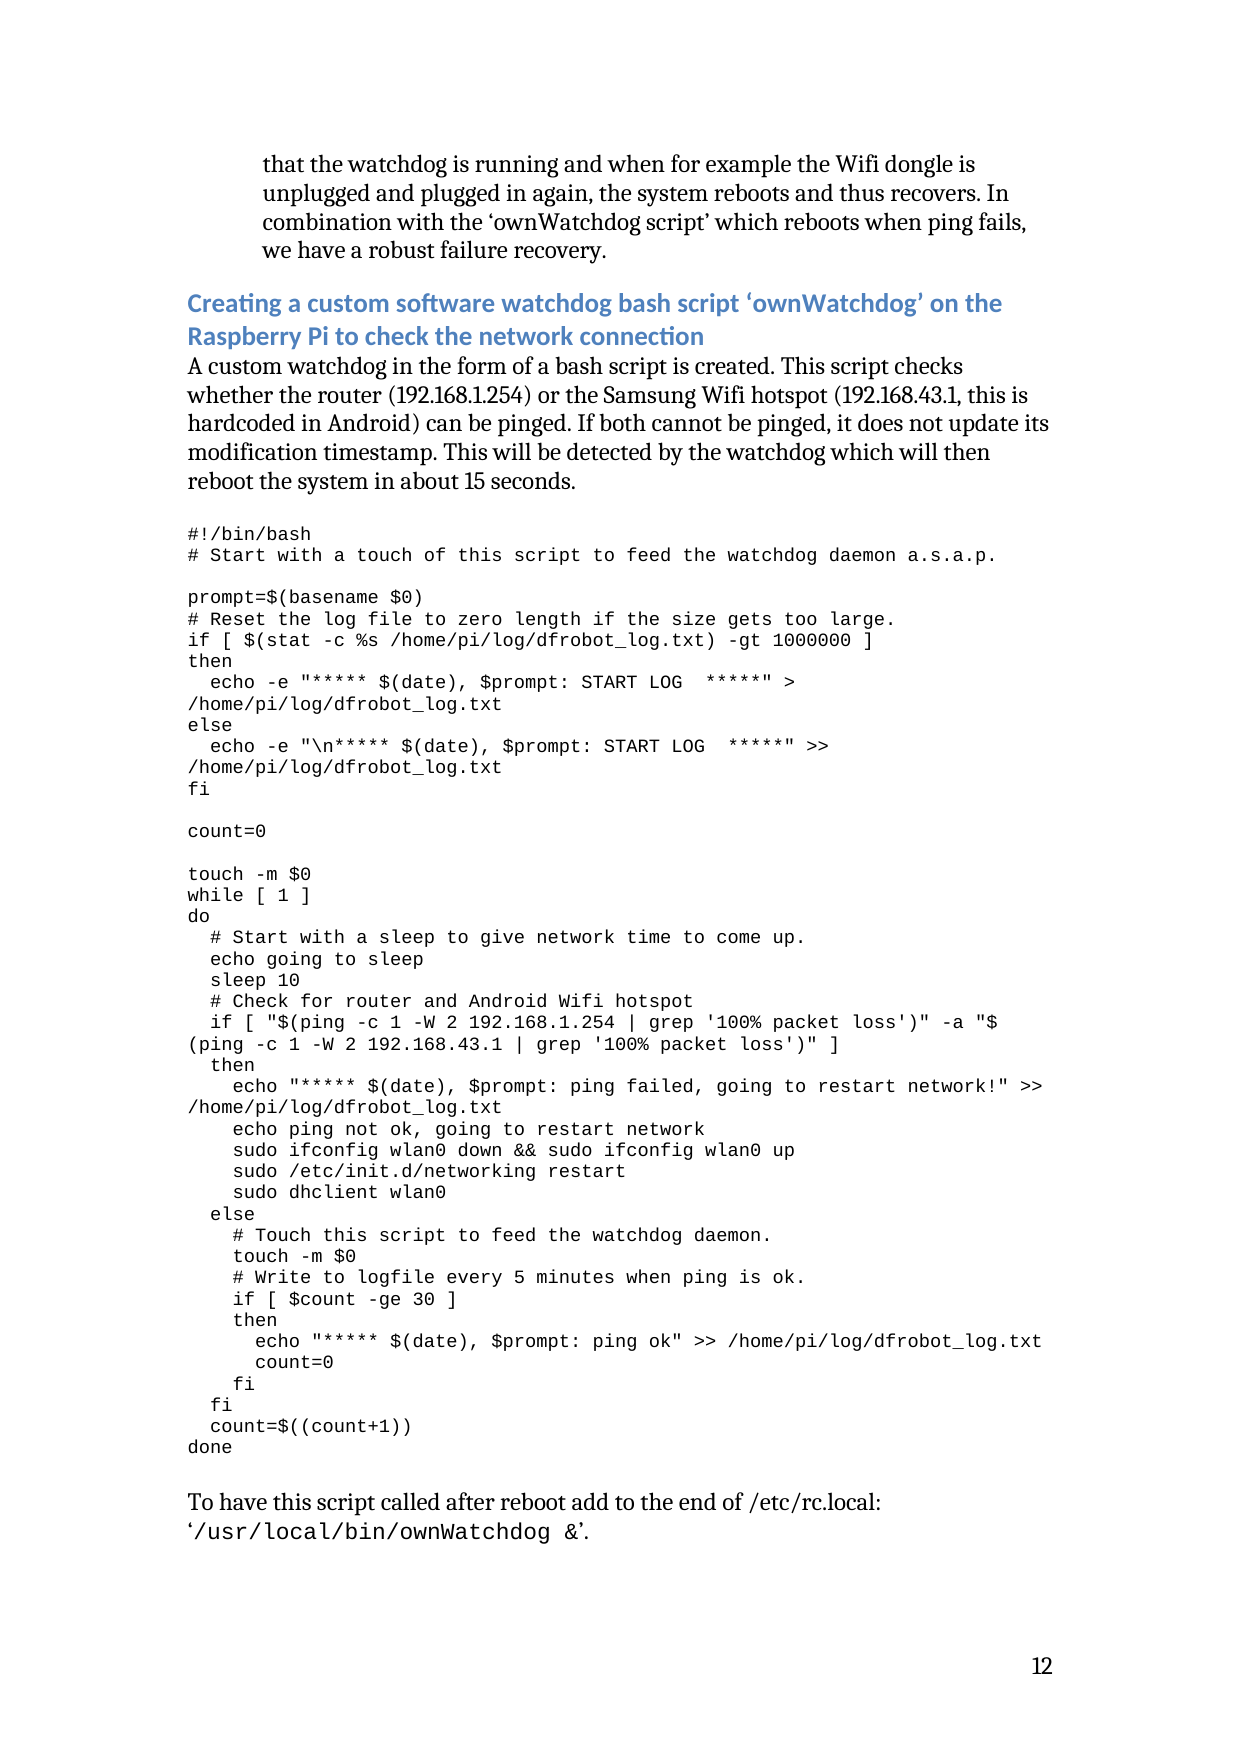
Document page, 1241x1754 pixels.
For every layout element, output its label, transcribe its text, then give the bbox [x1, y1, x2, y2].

text echo -e "***** $(date), $prompt: START LOG *****" > /home/pi/log/dfrobot_log.txt [187, 673, 1053, 716]
text if [ $count -ge 30 ] [187, 1289, 1053, 1311]
text echo going to sleep [187, 949, 1053, 971]
text A custom watchdog in the form of a bash script is created. This script checks whether the router (192.168.1.254) or the Samsung Wifi hotspot (192.168.43.1, this is hardcoded in Android) can be pinged. If both cannot be pinged, it does not update its modification timestamp. This will be detected by the watchdog which will then reboot the system in about 15 seconds. #!/bin/bash [187, 352, 1053, 546]
text # Check for router and Android Wifi hotspot [187, 992, 1053, 1013]
text # Start with a touch of this script to feed the watchdog daemon a.s.a.p. [187, 546, 1053, 567]
text echo ping not ok, going to restart network [187, 1119, 1053, 1141]
text fi [187, 779, 1053, 801]
text then [187, 1311, 1053, 1332]
text fi [187, 1374, 1053, 1396]
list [225, 150, 1053, 265]
text sudo ifconfig wlan0 down && sudo ifconfig wlan0 up [187, 1141, 1053, 1162]
text sudo /etc/init.d/networking restart [187, 1162, 1053, 1183]
subtitle Creating a custom software watchdog bash script ‘ownWatchdog’ on the Raspberry Pi to check the network connection [187, 286, 1053, 352]
text sudo dhclient wlan0 [187, 1183, 1053, 1204]
text echo "***** $(date), $prompt: ping failed, going to restart network!" >> /home/pi/log/dfrobot_log.txt [187, 1077, 1053, 1119]
text touch -m $0 [187, 1247, 1053, 1268]
text then [187, 1056, 1053, 1077]
text # Write to logfile every 5 minutes when ping is ok. [187, 1268, 1053, 1289]
text # Touch this script to feed the watchdog daemon. [187, 1226, 1053, 1247]
text while [ 1 ] [187, 886, 1053, 907]
text then [187, 652, 1053, 673]
text count=0 [187, 822, 1053, 843]
text touch -m $0 [187, 864, 1053, 886]
text done To have this script called after reboot add to the end of /etc/rc.local: ‘/usr/local/bin/ownWatchdog &’. [187, 1438, 1053, 1546]
text sleep 10 [187, 971, 1053, 992]
text # Start with a sleep to give network time to come up. [187, 928, 1053, 949]
text if [ $(stat -c %s /home/pi/log/dfrobot_log.txt) -gt 1000000 ] [187, 631, 1053, 652]
text echo -e "\n***** $(date), $prompt: START LOG *****" >> /home/pi/log/dfrobot_log.txt [187, 737, 1053, 779]
text do [187, 907, 1053, 928]
text echo "***** $(date), $prompt: ping ok" >> /home/pi/log/dfrobot_log.txt [187, 1332, 1053, 1353]
text count=0 [187, 1353, 1053, 1374]
text count=$((count+1)) [187, 1417, 1053, 1438]
text else [187, 716, 1053, 737]
text fi [187, 1396, 1053, 1417]
text # Reset the log file to zero length if the size gets too large. [187, 609, 1053, 631]
text if [ "$(ping -c 1 -W 2 192.168.1.254 | grep '100% packet loss')" -a "$(ping -c 1 -W 2 192.168.43.1 | grep '100% packet loss')" ] [187, 1013, 1053, 1056]
text prompt=$(basename $0) [187, 588, 1053, 609]
text else [187, 1204, 1053, 1226]
